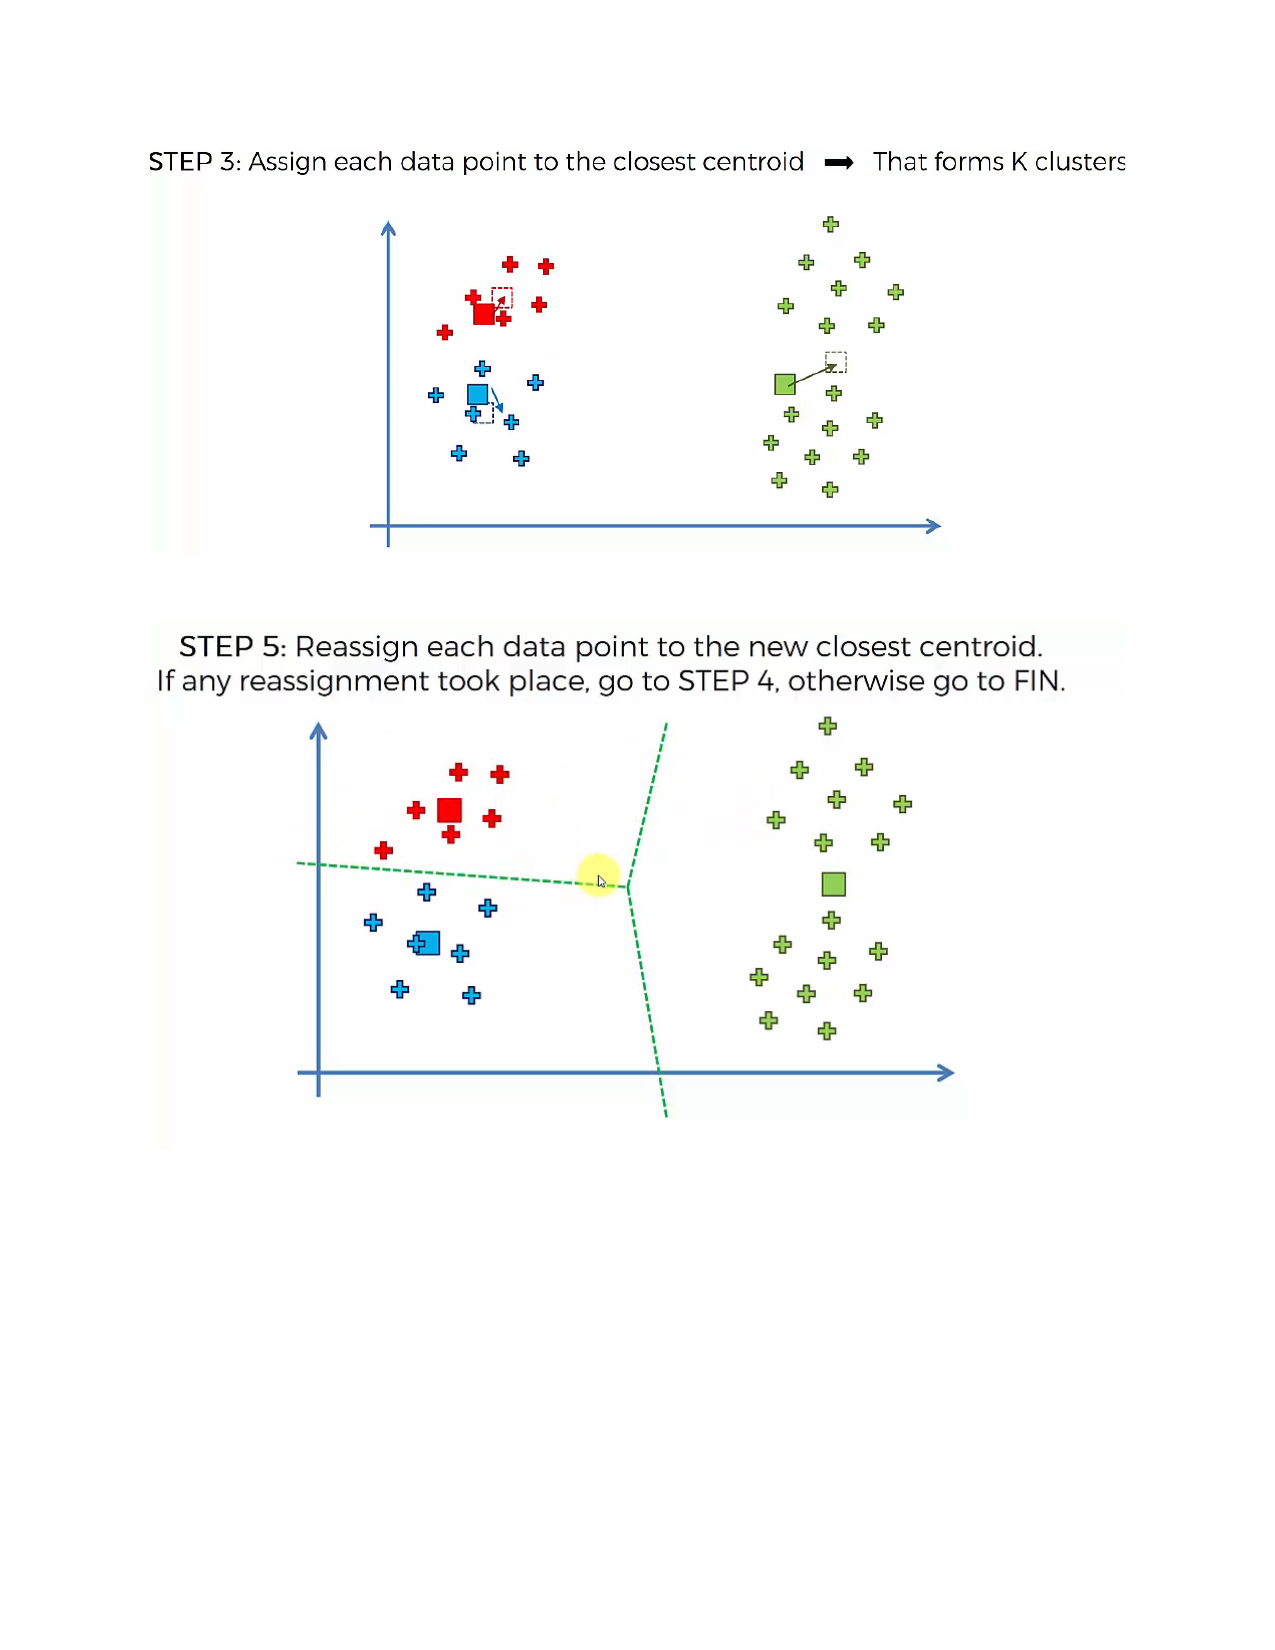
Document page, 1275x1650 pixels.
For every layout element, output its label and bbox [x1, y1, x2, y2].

picture [150, 621, 1125, 1151]
picture [150, 150, 1125, 556]
